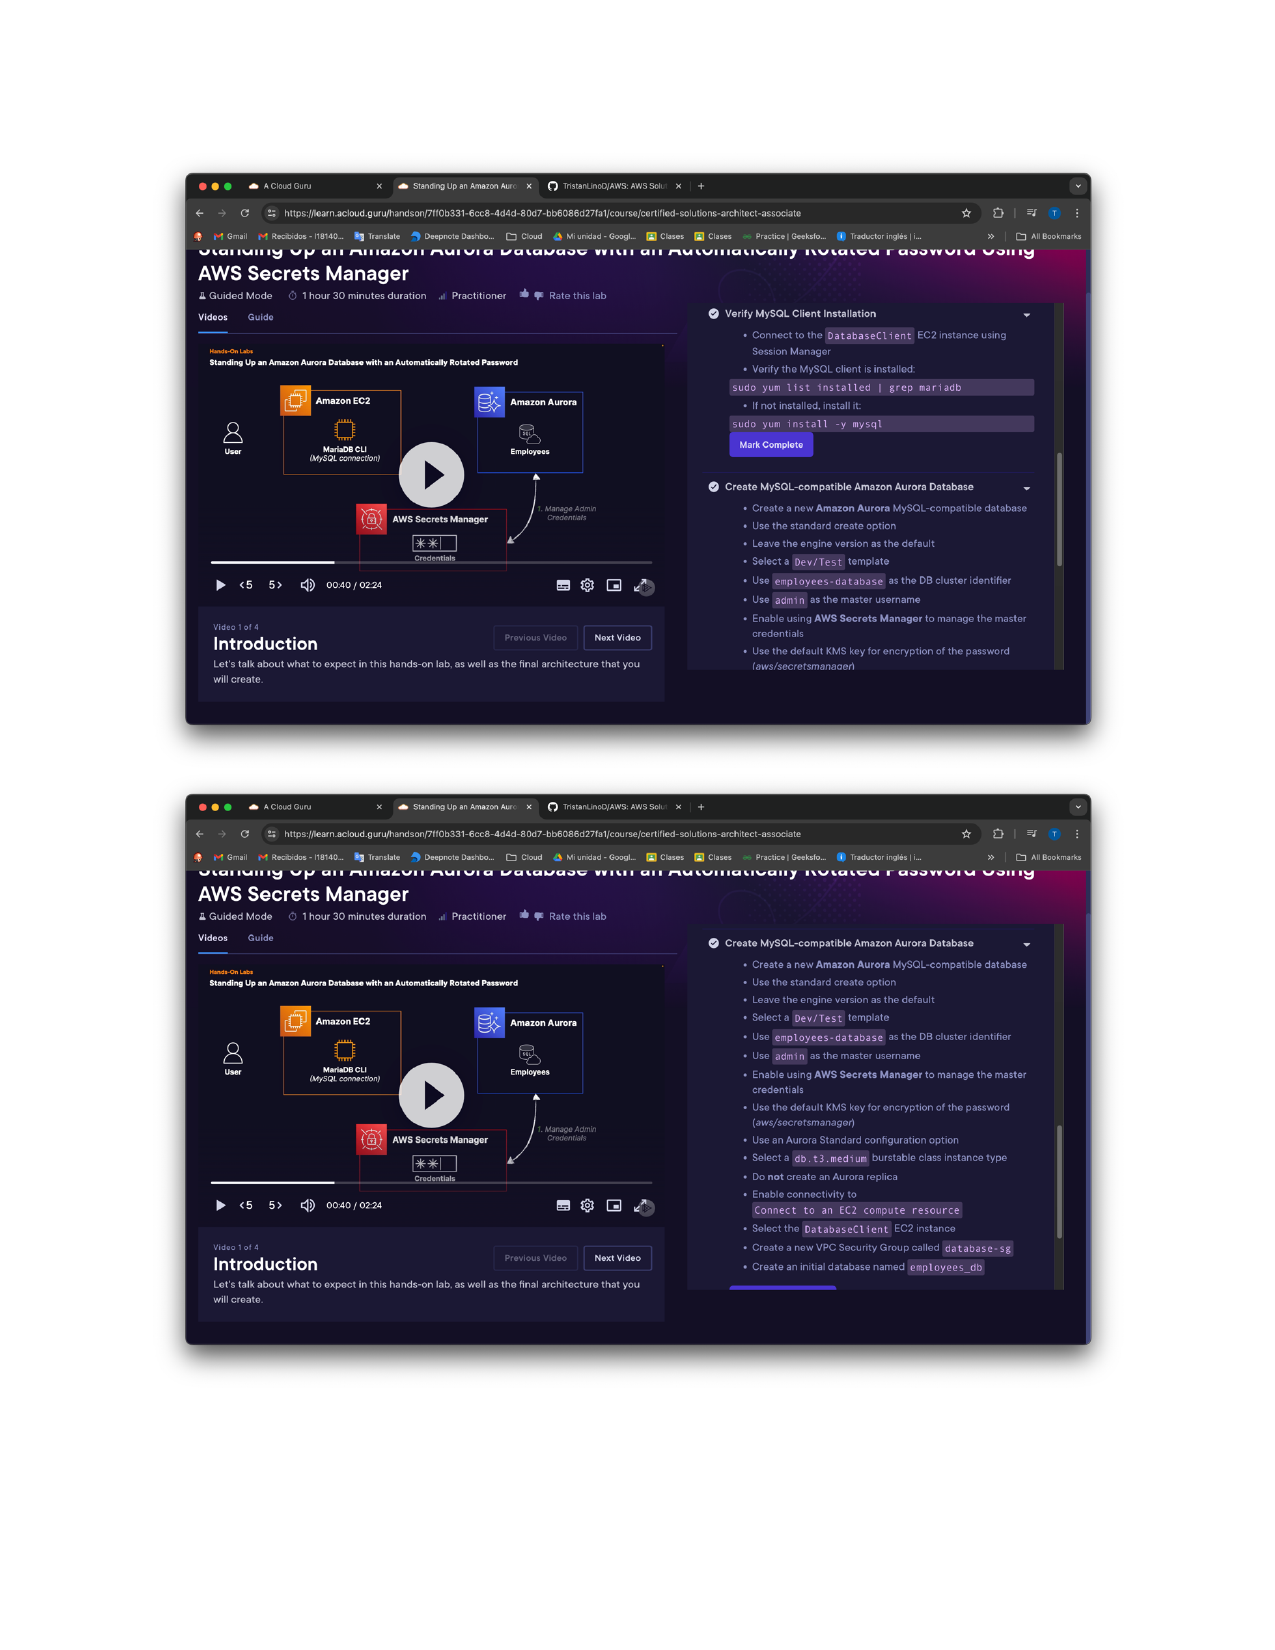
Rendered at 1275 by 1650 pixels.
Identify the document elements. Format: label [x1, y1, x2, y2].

picture [150, 150, 1125, 1391]
